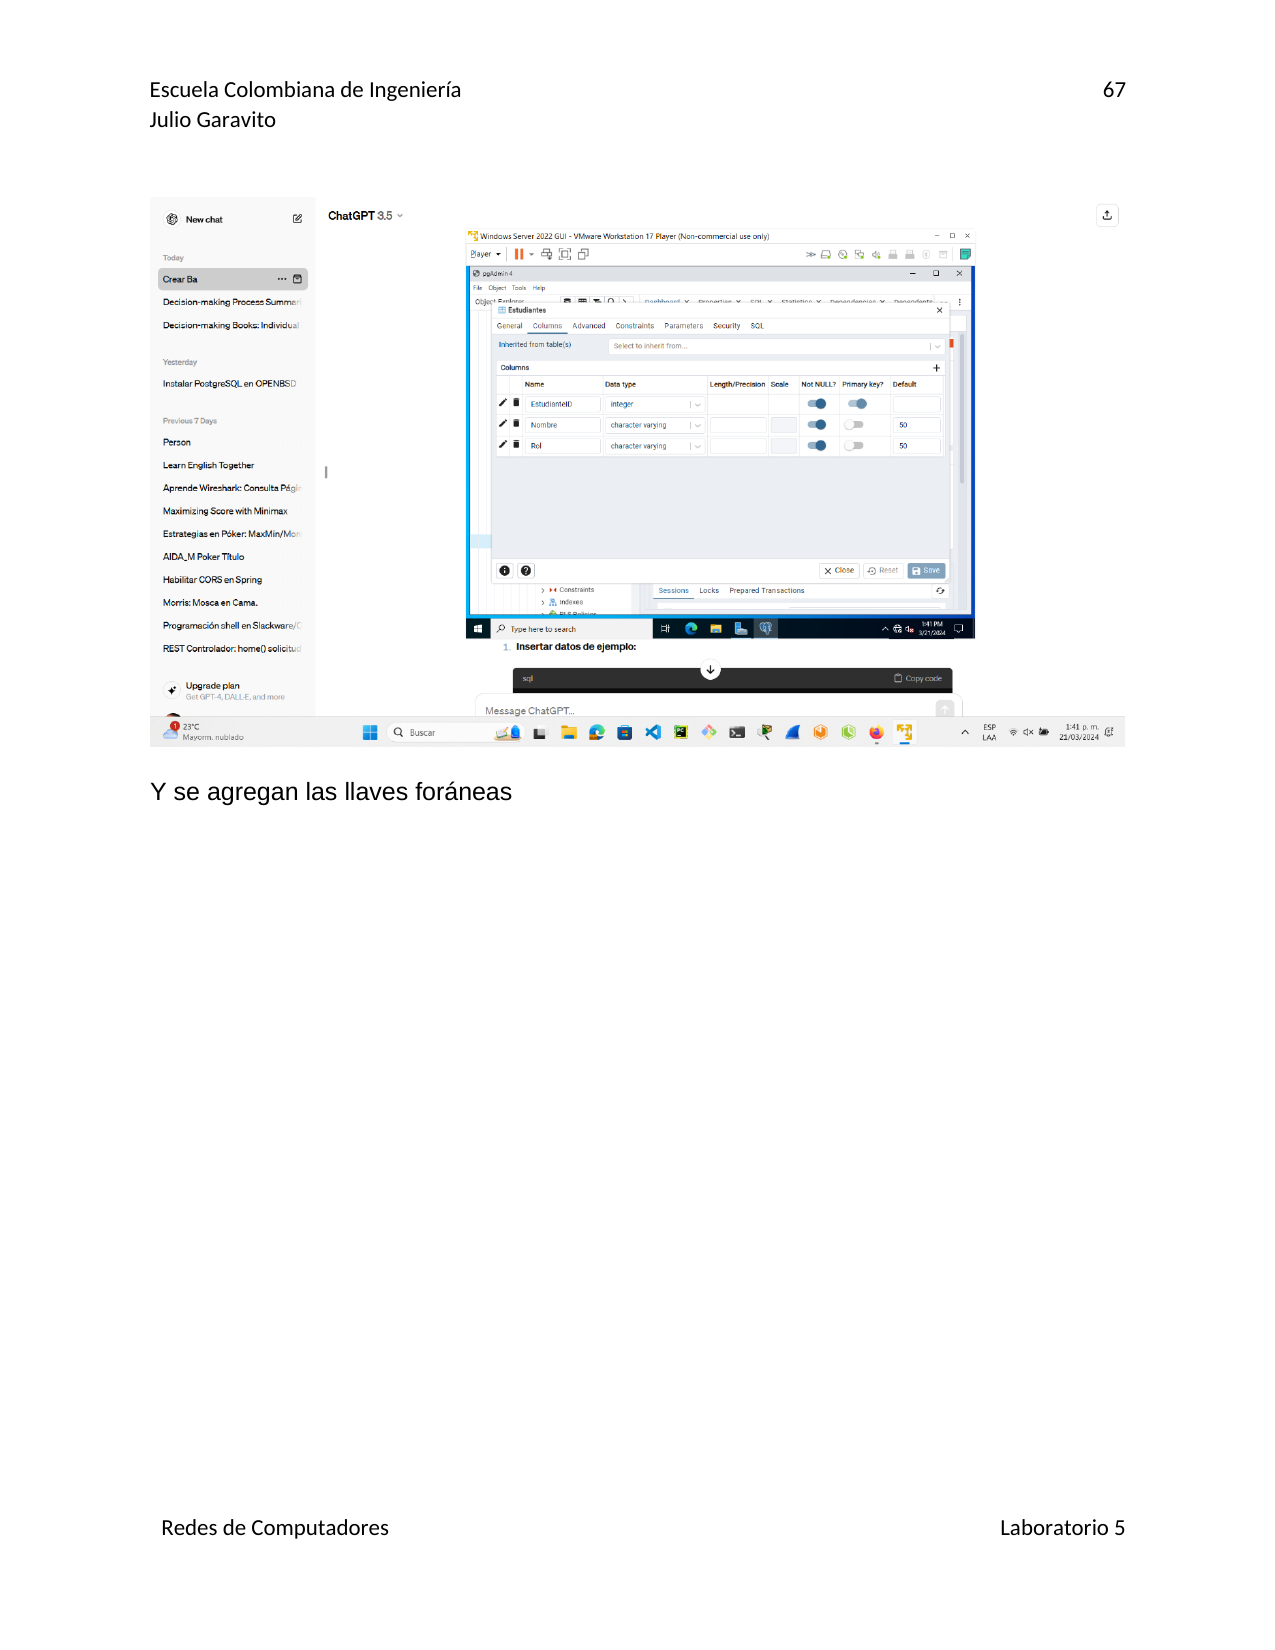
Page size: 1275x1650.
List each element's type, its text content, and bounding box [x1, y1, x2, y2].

picture [150, 197, 1125, 747]
text Y se agregan las llaves foráneas [150, 777, 1125, 806]
